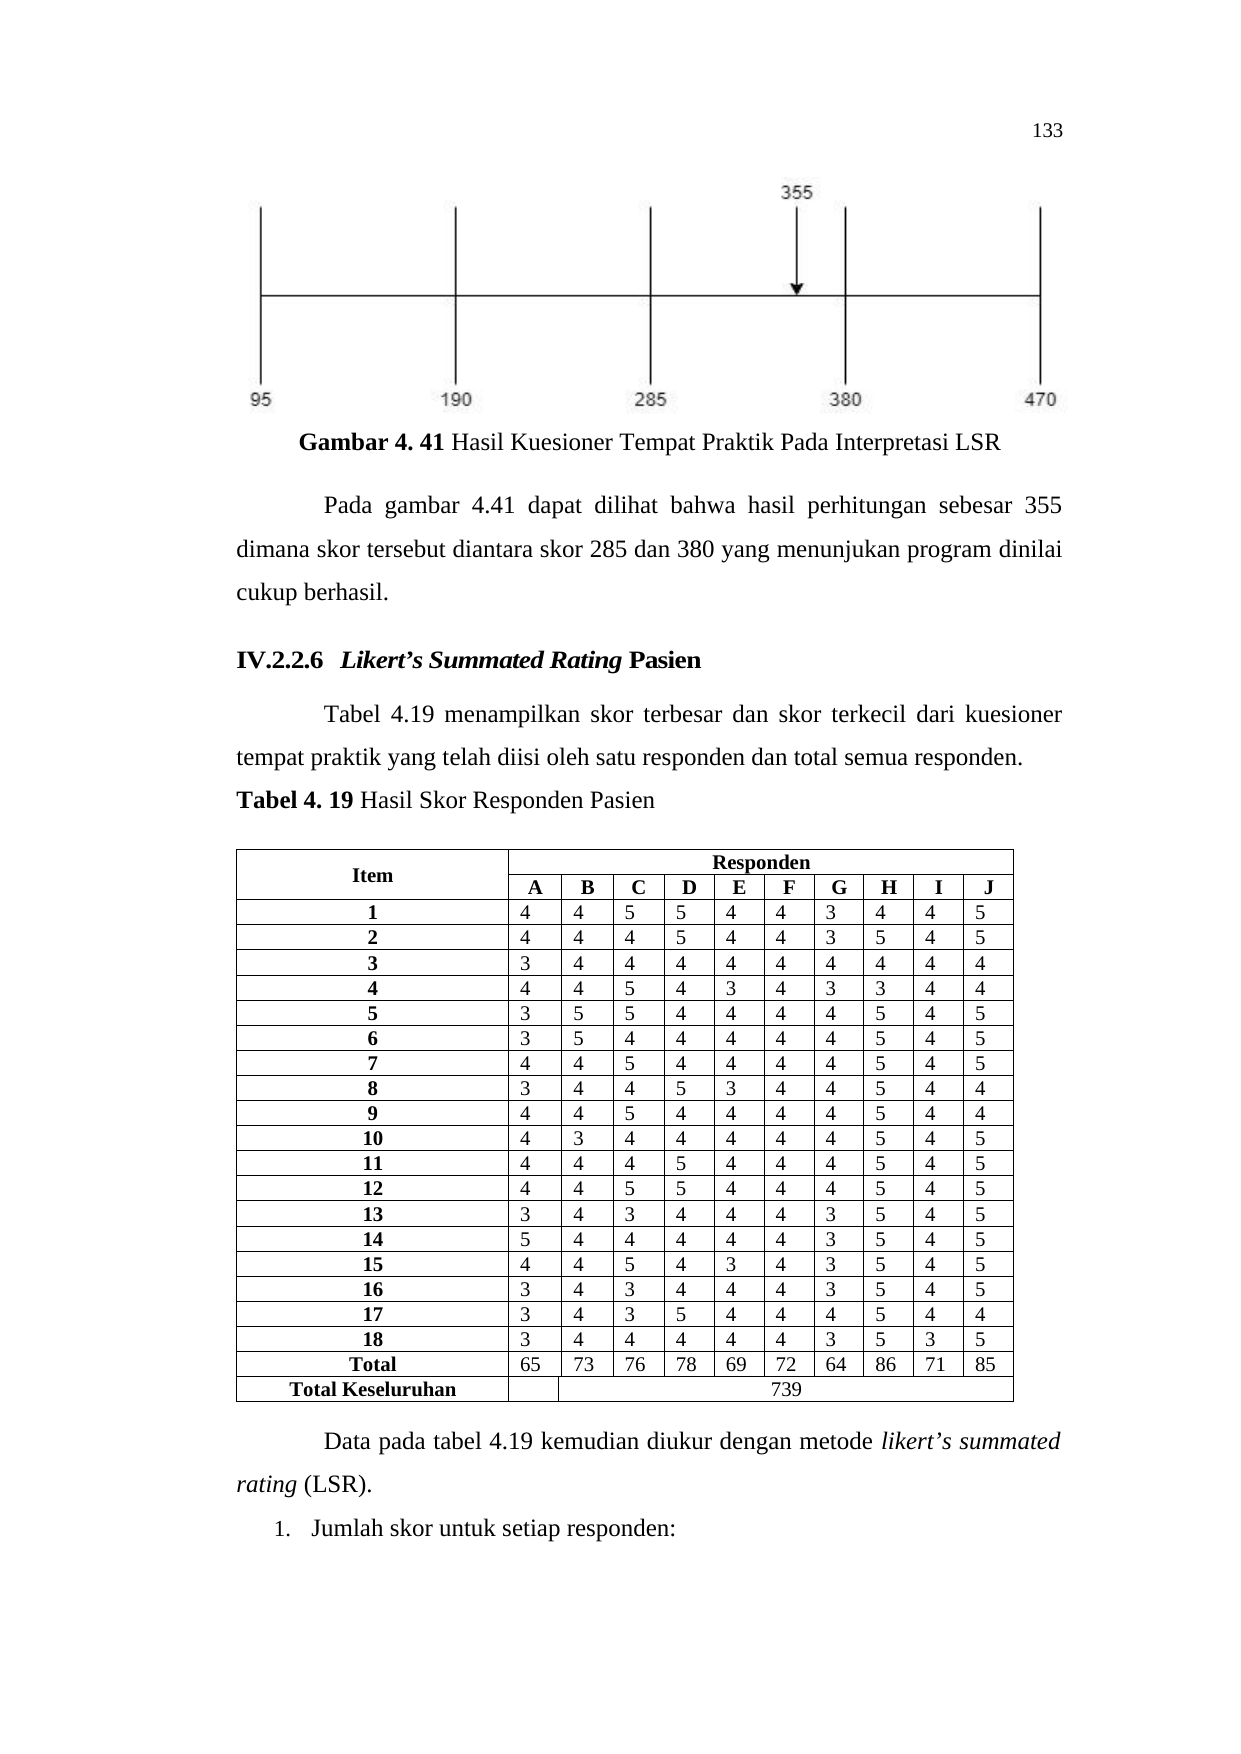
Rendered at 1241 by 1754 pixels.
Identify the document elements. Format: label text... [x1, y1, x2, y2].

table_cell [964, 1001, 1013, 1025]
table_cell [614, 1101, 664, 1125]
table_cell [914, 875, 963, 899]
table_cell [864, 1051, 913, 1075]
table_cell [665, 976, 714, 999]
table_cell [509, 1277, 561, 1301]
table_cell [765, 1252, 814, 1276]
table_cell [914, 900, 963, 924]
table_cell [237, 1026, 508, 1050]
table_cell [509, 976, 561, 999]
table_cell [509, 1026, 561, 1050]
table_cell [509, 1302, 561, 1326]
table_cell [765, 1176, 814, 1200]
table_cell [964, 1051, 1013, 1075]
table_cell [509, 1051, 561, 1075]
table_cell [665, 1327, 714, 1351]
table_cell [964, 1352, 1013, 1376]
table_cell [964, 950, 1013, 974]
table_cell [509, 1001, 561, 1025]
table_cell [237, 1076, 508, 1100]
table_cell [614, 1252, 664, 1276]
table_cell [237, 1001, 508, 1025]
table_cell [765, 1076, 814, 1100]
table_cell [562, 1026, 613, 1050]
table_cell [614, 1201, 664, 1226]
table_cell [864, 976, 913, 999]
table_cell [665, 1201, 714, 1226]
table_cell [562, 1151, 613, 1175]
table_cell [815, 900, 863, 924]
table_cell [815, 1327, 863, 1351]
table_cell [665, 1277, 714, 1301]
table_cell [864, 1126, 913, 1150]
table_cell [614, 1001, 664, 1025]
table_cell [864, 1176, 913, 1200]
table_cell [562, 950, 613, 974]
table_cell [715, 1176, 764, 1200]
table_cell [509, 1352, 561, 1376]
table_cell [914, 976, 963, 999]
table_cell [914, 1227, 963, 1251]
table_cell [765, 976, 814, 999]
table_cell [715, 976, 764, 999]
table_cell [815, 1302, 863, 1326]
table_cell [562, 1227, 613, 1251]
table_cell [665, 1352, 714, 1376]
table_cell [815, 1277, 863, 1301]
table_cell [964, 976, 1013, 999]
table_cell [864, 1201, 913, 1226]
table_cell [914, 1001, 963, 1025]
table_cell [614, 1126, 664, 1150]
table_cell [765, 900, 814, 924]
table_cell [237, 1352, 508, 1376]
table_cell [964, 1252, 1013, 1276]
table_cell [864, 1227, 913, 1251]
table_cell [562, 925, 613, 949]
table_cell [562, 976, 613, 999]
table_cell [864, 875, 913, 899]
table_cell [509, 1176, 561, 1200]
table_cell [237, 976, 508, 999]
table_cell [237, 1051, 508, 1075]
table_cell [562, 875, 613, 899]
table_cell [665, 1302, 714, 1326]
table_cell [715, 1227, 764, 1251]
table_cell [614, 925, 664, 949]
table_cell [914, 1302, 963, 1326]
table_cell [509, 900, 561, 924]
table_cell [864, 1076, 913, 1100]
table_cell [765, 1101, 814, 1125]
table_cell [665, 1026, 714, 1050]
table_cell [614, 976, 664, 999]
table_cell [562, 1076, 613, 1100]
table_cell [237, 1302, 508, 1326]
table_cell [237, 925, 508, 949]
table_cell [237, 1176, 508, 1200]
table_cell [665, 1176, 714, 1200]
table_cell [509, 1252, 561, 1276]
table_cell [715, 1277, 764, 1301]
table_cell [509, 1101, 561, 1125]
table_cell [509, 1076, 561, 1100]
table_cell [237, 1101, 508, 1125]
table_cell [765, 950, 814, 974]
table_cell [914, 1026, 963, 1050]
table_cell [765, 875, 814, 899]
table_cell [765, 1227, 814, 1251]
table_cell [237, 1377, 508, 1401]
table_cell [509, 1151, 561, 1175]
list Jumlah skor untuk setiap responden: [274, 1513, 1063, 1541]
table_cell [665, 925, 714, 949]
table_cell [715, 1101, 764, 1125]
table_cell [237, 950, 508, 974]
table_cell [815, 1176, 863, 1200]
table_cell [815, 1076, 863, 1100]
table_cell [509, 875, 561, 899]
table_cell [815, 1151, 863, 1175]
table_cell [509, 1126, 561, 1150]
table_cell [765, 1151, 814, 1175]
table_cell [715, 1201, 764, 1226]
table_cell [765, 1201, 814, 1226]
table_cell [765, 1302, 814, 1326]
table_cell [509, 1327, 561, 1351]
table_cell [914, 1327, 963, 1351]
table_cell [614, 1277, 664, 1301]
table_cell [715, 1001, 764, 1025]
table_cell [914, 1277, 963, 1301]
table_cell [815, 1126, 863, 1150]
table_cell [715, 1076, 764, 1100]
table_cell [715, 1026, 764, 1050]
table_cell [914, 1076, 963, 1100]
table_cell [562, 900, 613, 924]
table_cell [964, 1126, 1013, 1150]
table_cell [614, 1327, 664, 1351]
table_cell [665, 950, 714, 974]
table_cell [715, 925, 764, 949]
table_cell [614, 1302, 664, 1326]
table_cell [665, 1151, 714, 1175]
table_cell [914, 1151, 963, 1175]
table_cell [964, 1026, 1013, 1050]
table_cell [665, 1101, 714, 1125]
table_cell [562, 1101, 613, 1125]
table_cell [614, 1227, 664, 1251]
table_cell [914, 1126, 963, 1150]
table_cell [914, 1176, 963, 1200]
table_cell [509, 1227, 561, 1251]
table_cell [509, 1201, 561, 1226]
text Gambar 4. 41 Hasil Kuesioner Tempat Praktik Pada Interpretasi LSR [236, 427, 1063, 455]
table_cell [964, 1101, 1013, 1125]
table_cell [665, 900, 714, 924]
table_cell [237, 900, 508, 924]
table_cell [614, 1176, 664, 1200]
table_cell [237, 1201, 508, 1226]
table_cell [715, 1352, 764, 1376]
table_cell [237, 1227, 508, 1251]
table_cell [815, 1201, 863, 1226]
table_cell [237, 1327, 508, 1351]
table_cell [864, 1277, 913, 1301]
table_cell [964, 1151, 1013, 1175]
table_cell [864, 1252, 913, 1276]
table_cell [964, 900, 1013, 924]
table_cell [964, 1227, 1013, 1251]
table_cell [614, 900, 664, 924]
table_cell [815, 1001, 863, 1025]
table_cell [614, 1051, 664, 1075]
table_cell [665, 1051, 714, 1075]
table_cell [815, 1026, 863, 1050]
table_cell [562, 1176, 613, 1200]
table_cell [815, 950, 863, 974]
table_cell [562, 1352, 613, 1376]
text Pada gambar 4.41 dapat dilihat bahwa hasil perhitungan sebesar 355 dimana skor tersebut diantara skor 285 dan 380 yang menunjukan program dinilai cukup berhasil. [236, 491, 1063, 606]
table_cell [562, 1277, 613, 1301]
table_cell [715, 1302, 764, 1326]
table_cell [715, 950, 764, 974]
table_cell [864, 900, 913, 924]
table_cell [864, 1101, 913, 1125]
picture [236, 177, 1074, 415]
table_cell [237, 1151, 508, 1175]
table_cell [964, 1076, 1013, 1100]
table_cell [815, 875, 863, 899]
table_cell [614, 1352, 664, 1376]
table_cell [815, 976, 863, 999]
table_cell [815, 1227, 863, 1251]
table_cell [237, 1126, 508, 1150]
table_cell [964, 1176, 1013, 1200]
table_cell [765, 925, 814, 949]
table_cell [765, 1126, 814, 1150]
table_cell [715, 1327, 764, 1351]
text Tabel 4.19 menampilkan skor terbesar dan skor terkecil dari kuesioner tempat praktik yang telah diisi oleh satu responden dan total semua responden. [236, 699, 1063, 771]
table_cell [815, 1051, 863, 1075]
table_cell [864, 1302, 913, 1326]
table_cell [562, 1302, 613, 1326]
text Tabel 4. 19 Hasil Skor Responden Pasien [236, 785, 1063, 814]
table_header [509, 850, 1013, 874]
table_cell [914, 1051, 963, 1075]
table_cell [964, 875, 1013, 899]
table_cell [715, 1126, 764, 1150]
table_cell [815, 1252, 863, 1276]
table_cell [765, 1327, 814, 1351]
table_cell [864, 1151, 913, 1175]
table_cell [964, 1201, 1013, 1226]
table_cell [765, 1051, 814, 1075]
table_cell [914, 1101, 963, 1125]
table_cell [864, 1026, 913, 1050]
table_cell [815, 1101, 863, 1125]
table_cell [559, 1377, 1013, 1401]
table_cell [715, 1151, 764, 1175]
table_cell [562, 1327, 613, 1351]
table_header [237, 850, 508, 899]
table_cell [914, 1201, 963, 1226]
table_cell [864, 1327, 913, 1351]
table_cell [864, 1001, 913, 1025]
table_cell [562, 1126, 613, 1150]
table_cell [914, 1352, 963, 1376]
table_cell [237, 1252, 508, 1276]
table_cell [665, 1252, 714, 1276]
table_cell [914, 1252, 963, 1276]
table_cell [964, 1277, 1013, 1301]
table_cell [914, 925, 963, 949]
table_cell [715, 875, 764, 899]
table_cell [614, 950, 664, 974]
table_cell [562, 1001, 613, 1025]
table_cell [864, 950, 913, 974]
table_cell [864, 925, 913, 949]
subtitle Likert’s Summated Rating Pasien [236, 645, 1063, 674]
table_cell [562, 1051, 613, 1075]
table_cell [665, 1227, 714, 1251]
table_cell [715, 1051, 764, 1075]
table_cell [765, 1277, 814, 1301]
text Data pada tabel 4.19 kemudian diukur dengan metode likert’s summated rating (LSR). [236, 1426, 1063, 1498]
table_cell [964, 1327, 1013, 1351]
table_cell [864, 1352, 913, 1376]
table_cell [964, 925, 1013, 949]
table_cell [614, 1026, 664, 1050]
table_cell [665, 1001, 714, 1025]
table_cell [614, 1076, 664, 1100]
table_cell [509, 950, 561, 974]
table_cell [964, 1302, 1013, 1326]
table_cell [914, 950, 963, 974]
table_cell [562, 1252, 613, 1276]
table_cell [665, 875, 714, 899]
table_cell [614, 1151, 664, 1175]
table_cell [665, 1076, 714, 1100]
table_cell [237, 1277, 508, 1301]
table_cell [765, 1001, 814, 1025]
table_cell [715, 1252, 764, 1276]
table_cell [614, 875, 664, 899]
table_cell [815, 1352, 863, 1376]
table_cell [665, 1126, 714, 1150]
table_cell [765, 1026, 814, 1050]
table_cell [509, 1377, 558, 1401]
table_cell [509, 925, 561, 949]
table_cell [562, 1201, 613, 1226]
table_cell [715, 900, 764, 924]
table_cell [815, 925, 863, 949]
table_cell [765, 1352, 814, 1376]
